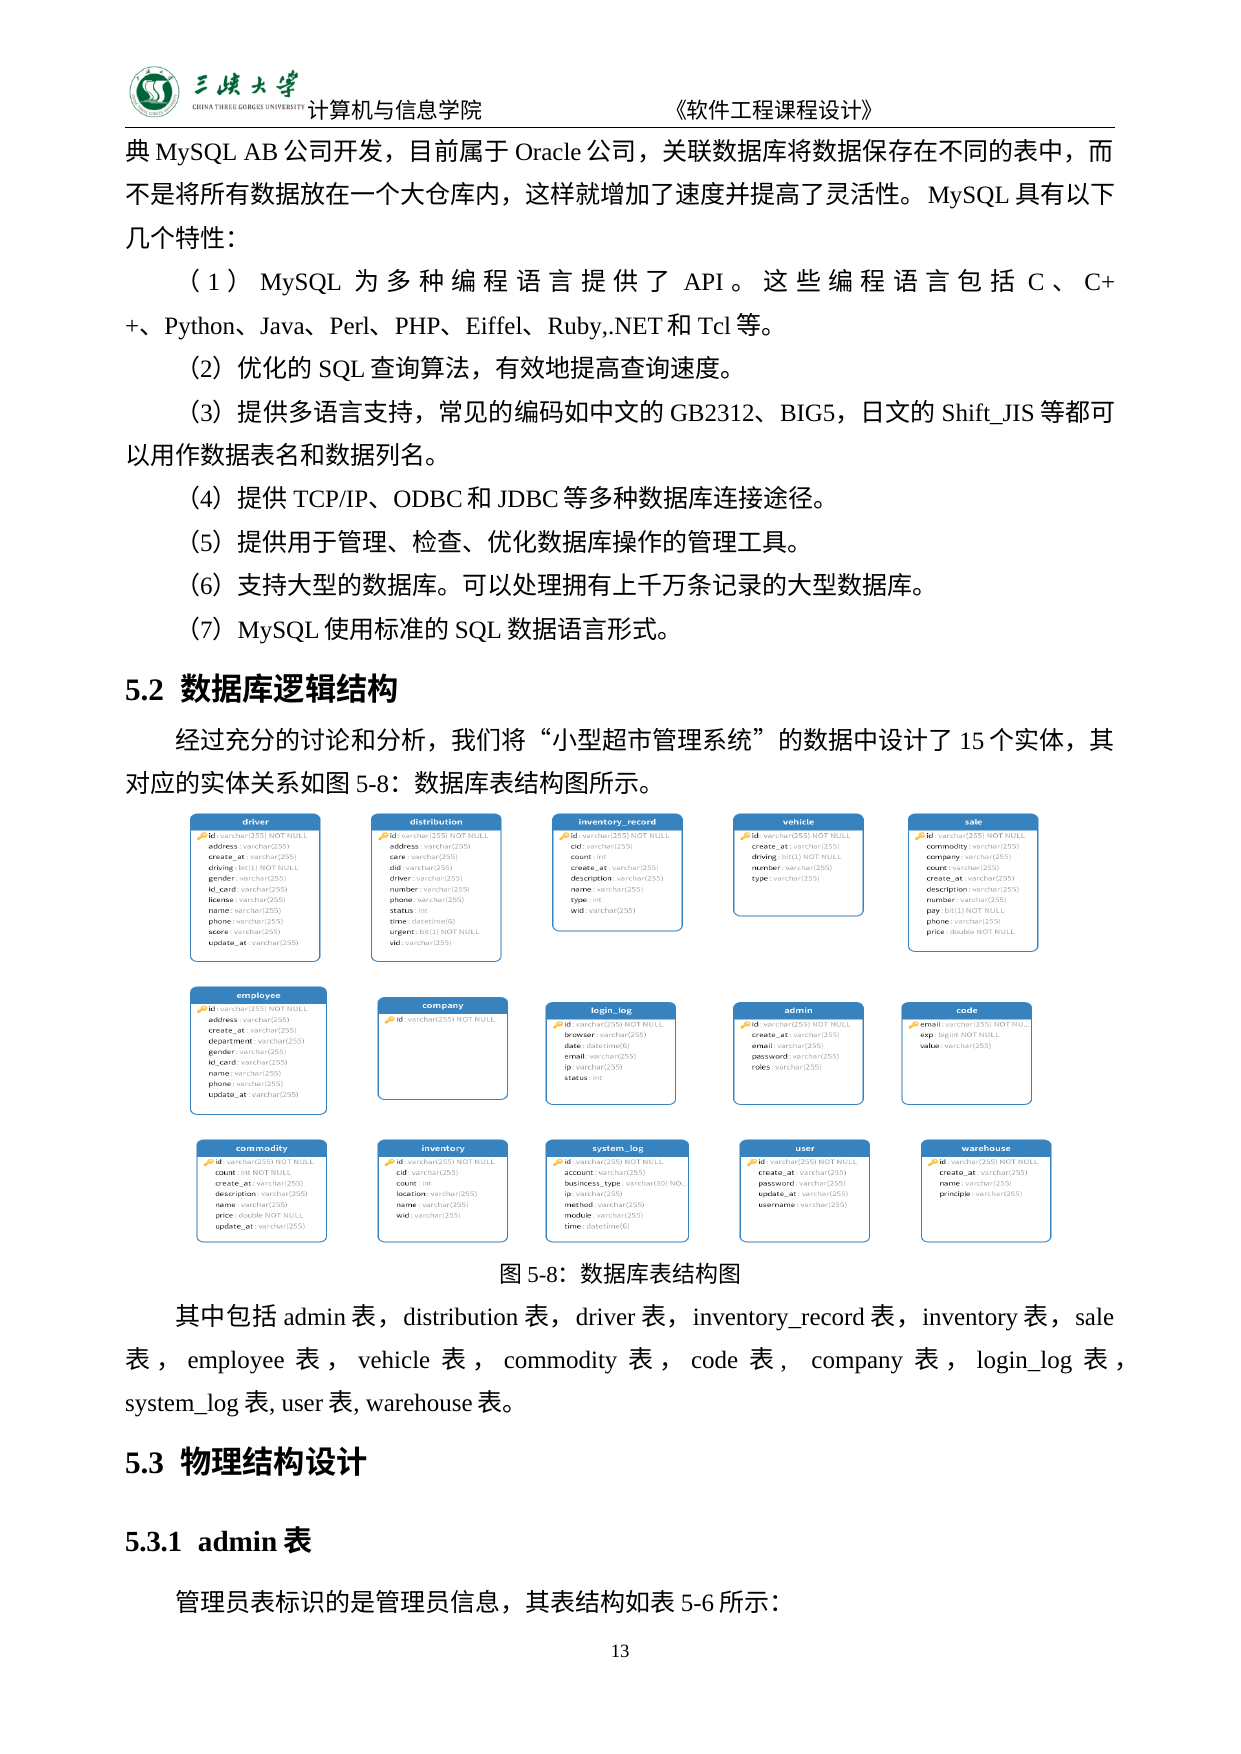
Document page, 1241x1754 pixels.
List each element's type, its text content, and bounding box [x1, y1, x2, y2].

subtitle 数据库逻辑结构 [125, 653, 1115, 721]
text （5）提供用于管理、检查、优化数据库操作的管理工具。 [125, 522, 1115, 558]
text （6）支持大型的数据库。可以处理拥有上千万条记录的大型数据库。 [125, 566, 1115, 602]
subtitle 物理结构设计 [125, 1426, 1115, 1494]
picture [125, 65, 308, 119]
text 经过充分的讨论和分析，我们将“小型超市管理系统”的数据中设计了15个实体，其对应的实体关系如图 5-8：数据库表结构图所示。 [125, 721, 1115, 800]
text 图 5-8：数据库表结构图 [125, 1256, 1115, 1289]
text （4）提供 TCP/IP、ODBC和JDBC等多种数据库连接途径。 [125, 479, 1115, 515]
picture [176, 807, 1064, 1251]
text （2）优化的 SQL查询算法，有效地提高查询速度。 [125, 348, 1115, 385]
text （7）MySQL使用标准的SQL数据语言形式。 [125, 609, 1115, 645]
text （1）MySQL为多种编程语言提供了API。这些编程语言包括C、C++、Python、Java、Perl、PHP、Eiffel、Ruby,.NET和Tcl等。 [125, 262, 1115, 341]
subtitle admin表 [125, 1517, 1115, 1559]
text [125, 131, 1115, 254]
text （3）提供多语言支持，常见的编码如中文的GB2312、BIG5，日文的 Shift_JIS等都可以用作数据表名和数据列名。 [125, 392, 1115, 472]
text 其中包括admin表，distribution表，driver表，inventory_record表，inventory表，sale表，employee表，vehicle表，commodity表，code表, company表，login_log表，system_log表, user表, warehouse表。 [125, 1296, 1115, 1419]
